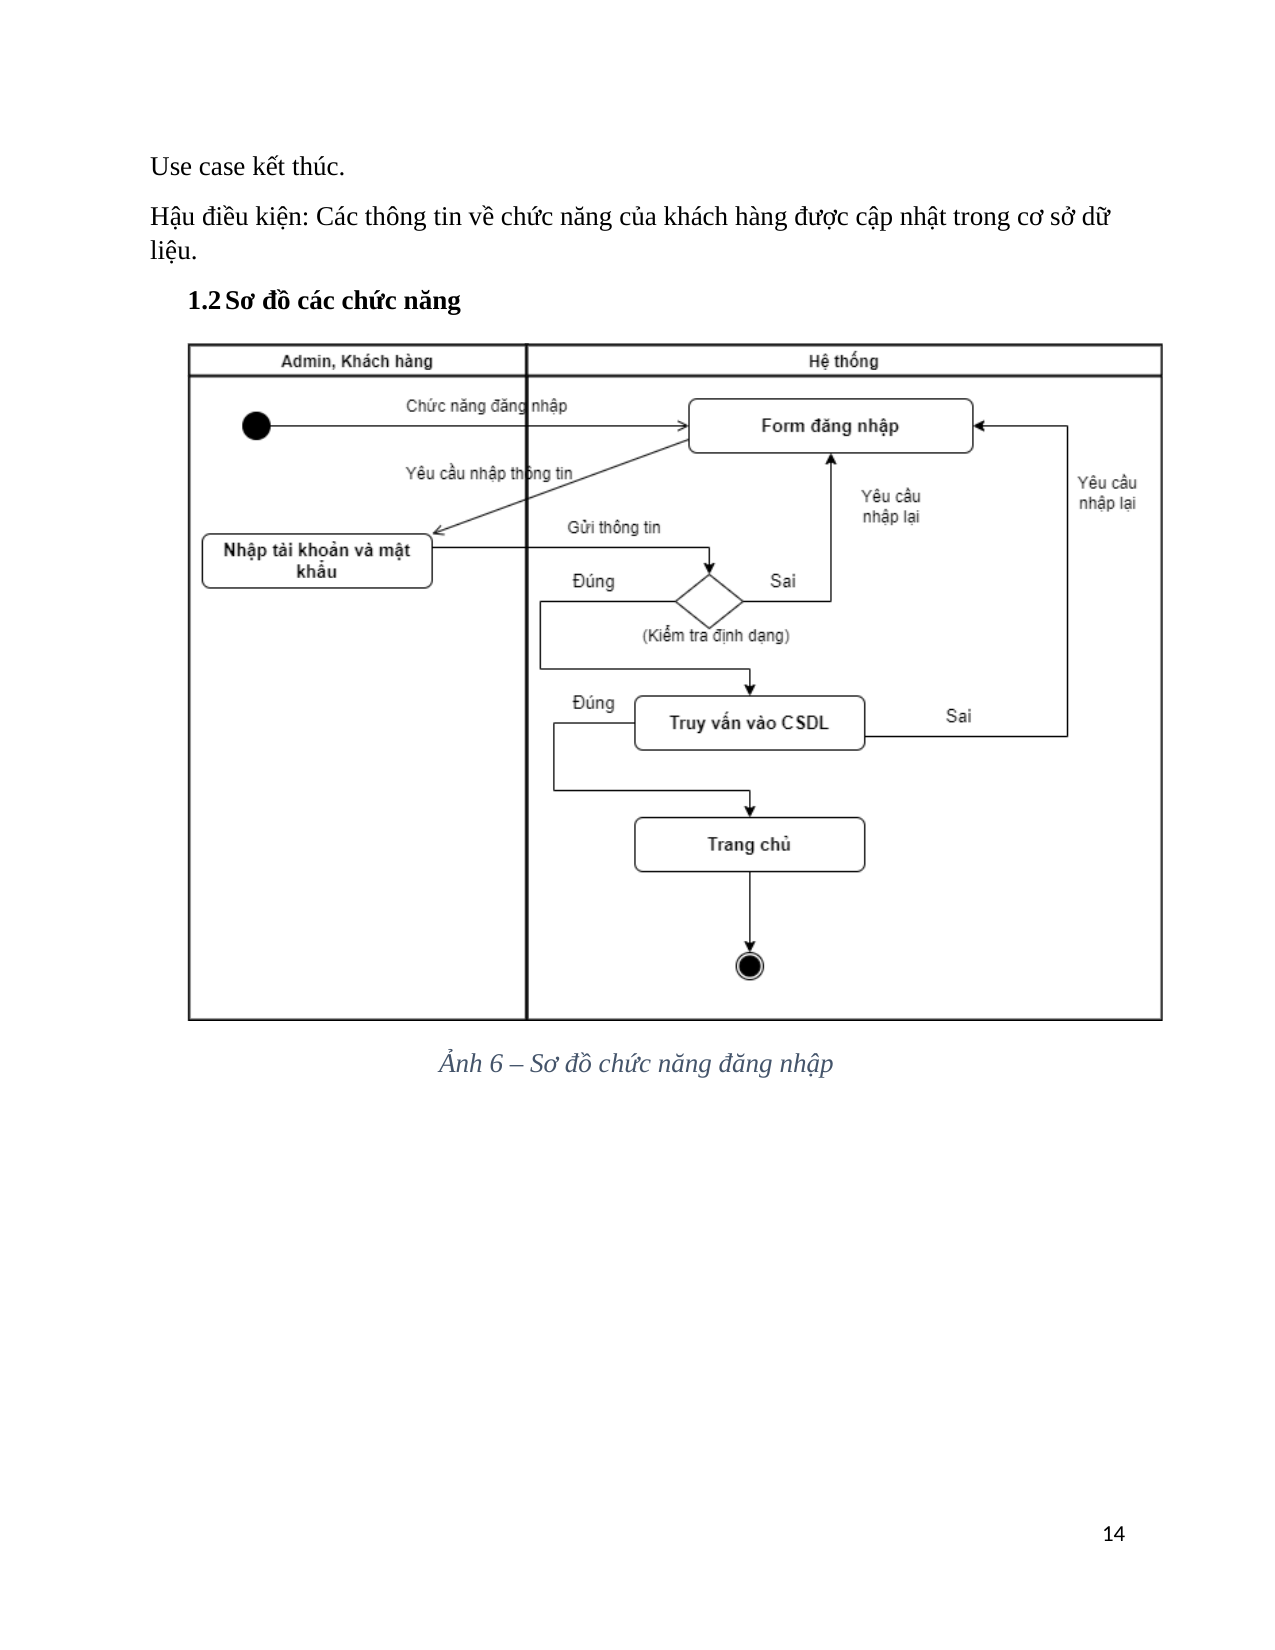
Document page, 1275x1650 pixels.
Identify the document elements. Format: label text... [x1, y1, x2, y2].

list Sơ đồ các chức năng [187, 284, 1125, 315]
text Ảnh 6 – Sơ đồ chức năng đăng nhập [150, 1047, 1125, 1079]
picture [187, 343, 1163, 1021]
text Hậu điều kiện: Các thông tin về chức năng của khách hàng được cập nhật trong cơ sở dữ liệu. [150, 200, 1125, 265]
text Use case kết thúc. [150, 150, 1125, 181]
